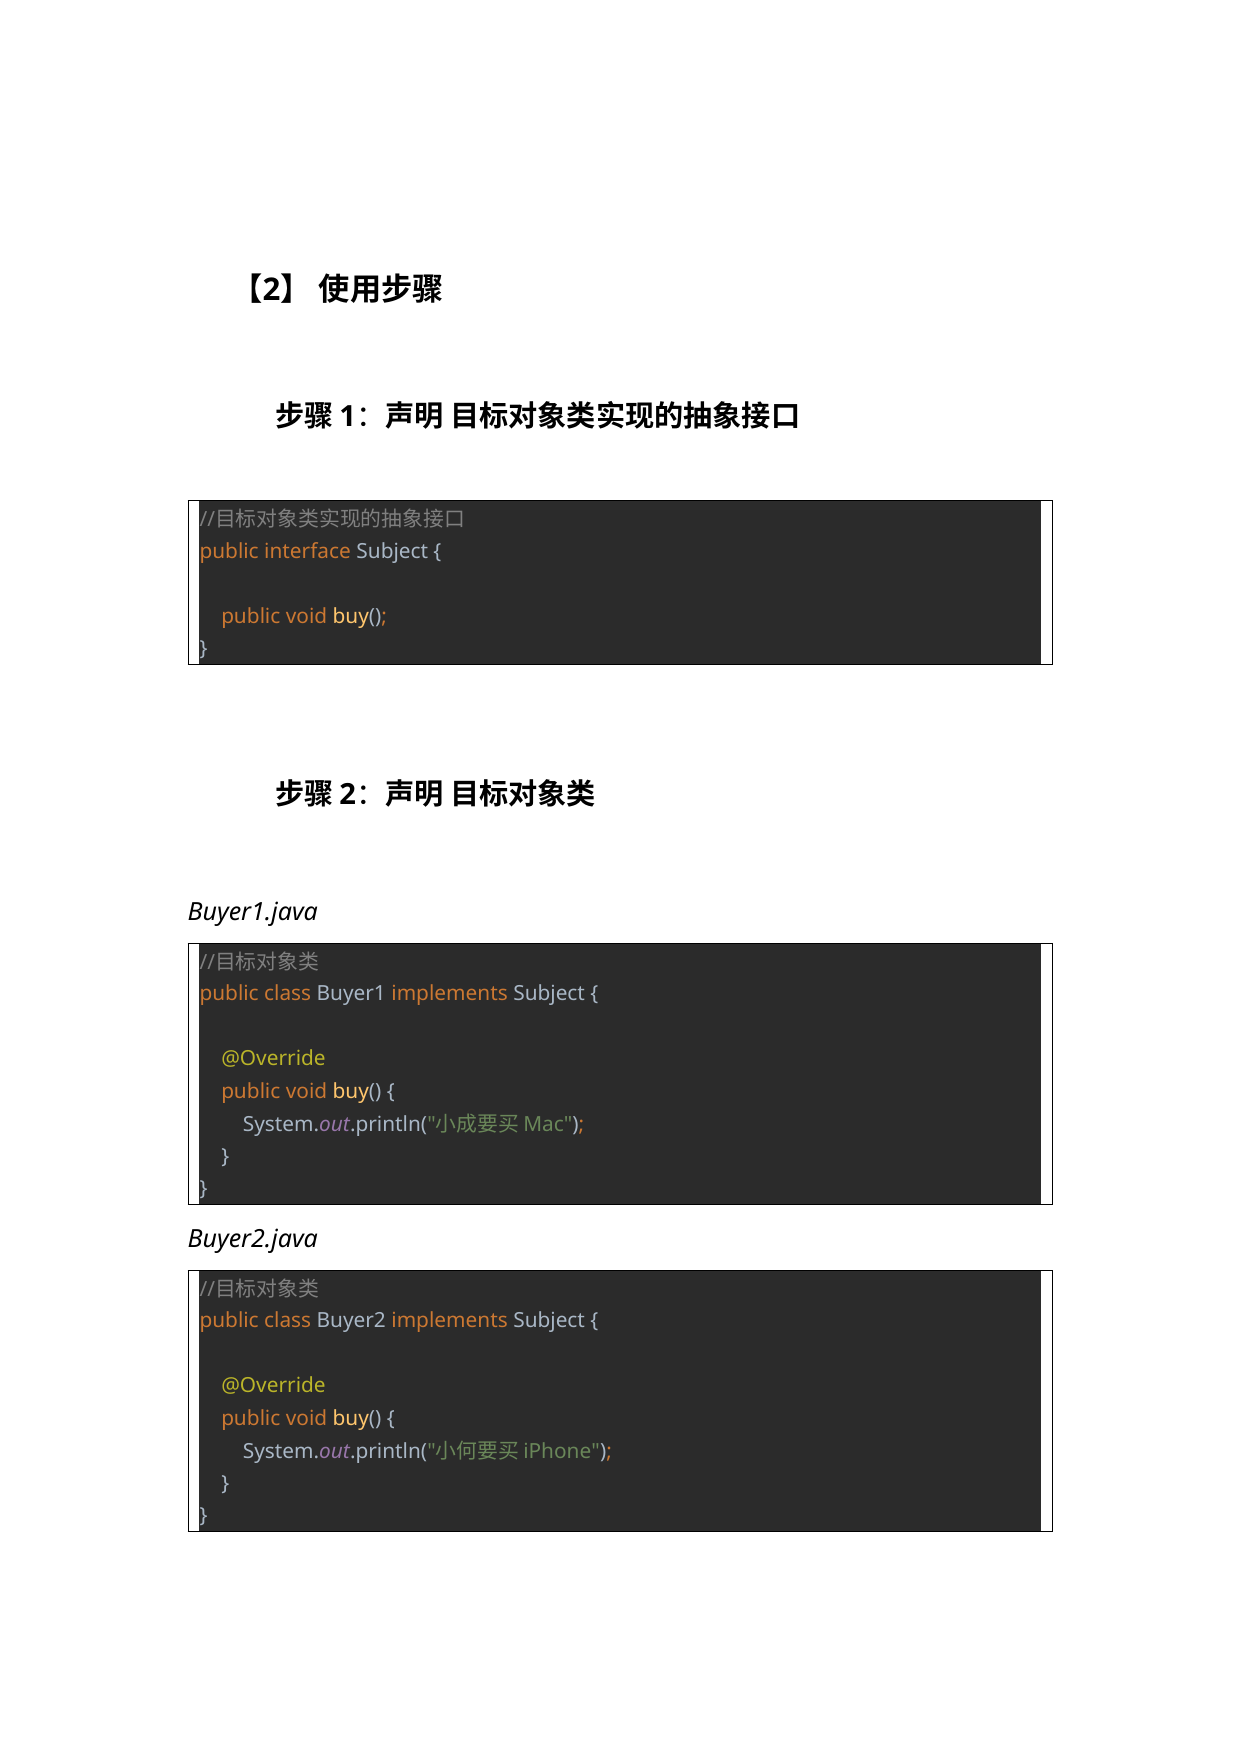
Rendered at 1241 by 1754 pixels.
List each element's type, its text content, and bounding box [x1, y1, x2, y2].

subtitle 步骤1：声明 目标对象类实现的抽象接口 [275, 381, 1053, 446]
text Buyer1.java [187, 878, 1053, 943]
text Buyer2.java [187, 1205, 1053, 1270]
subtitle 【2】 使用步骤 [187, 254, 1053, 319]
subtitle 步骤2：声明 目标对象类 [275, 759, 1053, 824]
